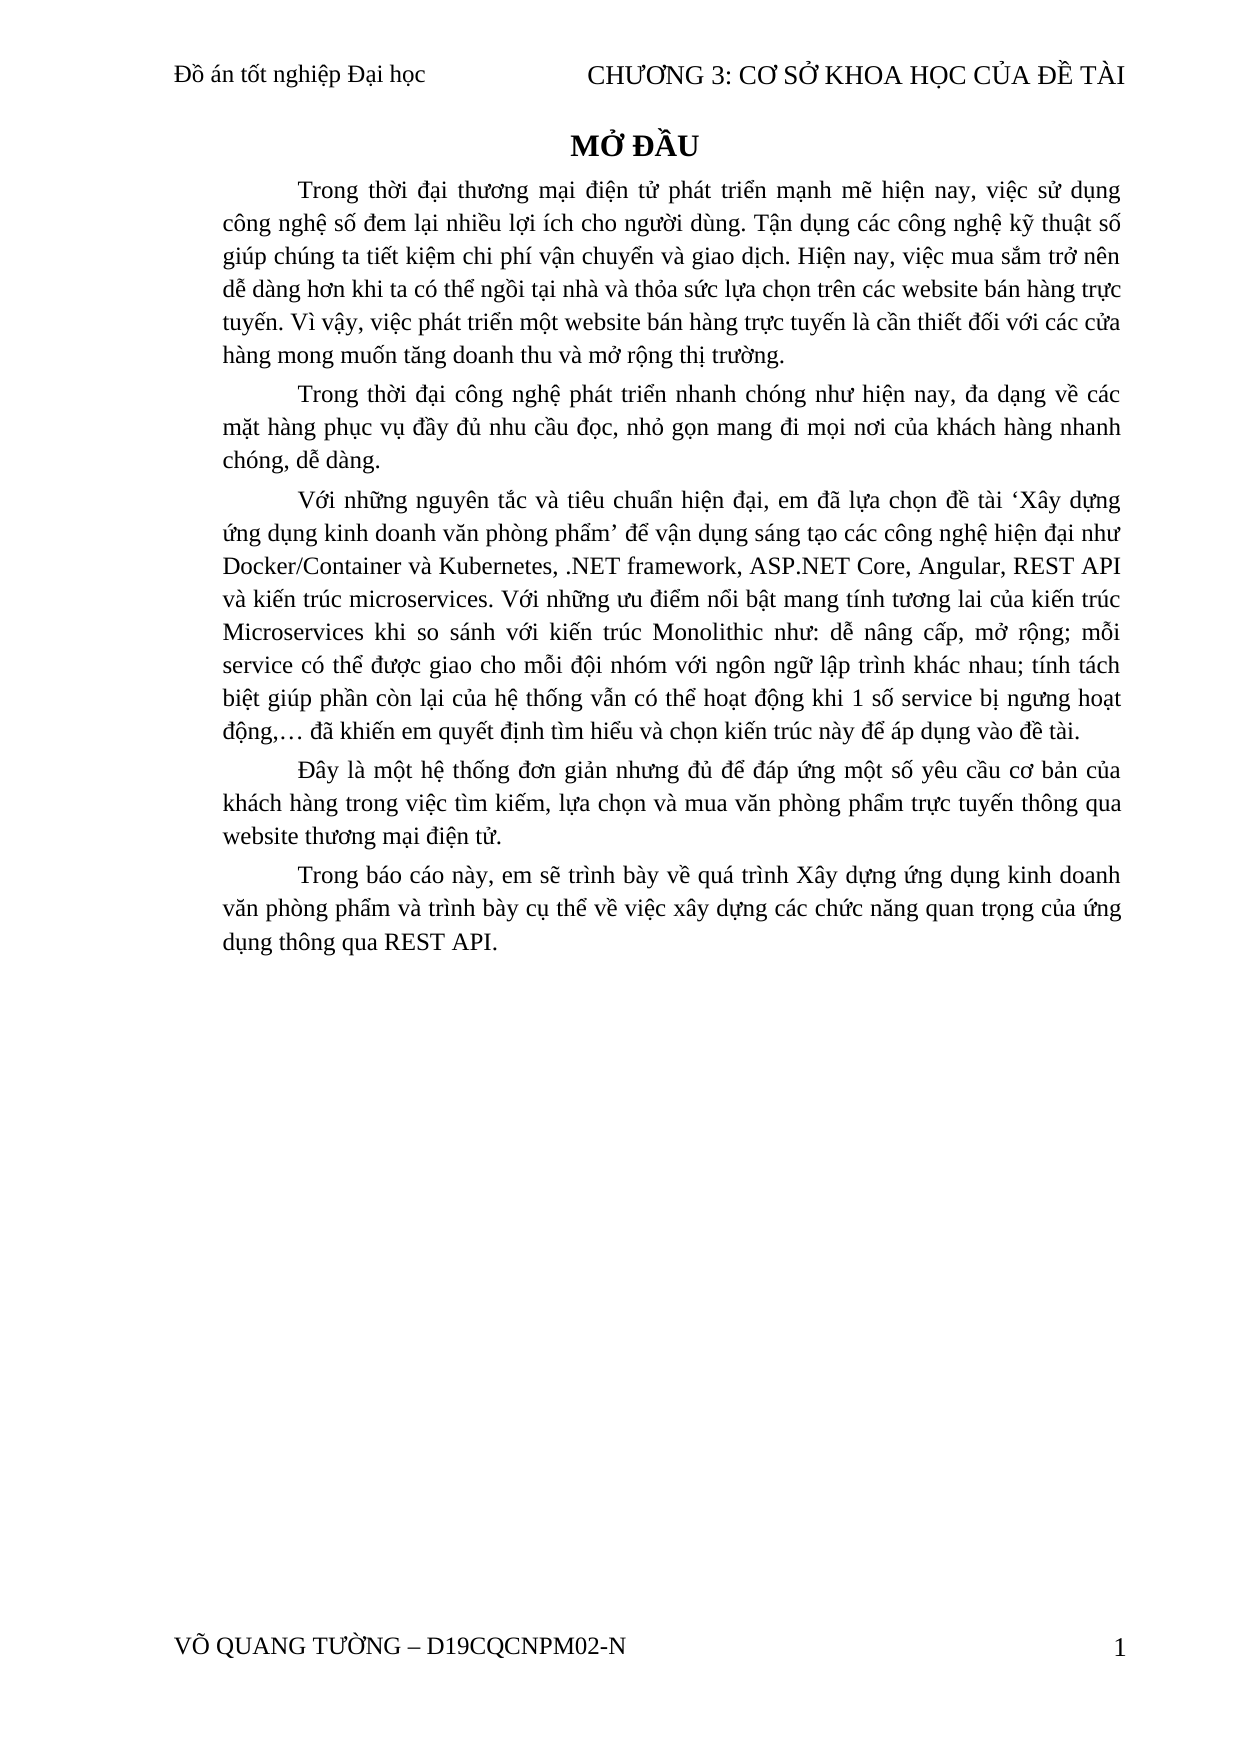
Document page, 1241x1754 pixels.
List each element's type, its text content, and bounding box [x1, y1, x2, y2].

text Trong báo cáo này, em sẽ trình bày về quá trình Xây dựng ứng dụng kinh doanh văn phòng phẩm và trình bày cụ thể về việc xây dựng các chức năng quan trọng của ứng dụng thông qua REST API. [222, 861, 1122, 955]
subtitle MỞ ĐẦU [148, 128, 1122, 163]
text Với những nguyên tắc và tiêu chuẩn hiện đại, em đã lựa chọn đề tài ‘Xây dựng ứng dụng kinh doanh văn phòng phẩm’ để vận dụng sáng tạo các công nghệ hiện đại như Docker/Container và Kubernetes, .NET framework, ASP.NET Core, Angular, REST API và kiến trúc microservices. Với những ưu điểm nổi bật mang tính tương lai của kiến trúc Microservices khi so sánh với kiến trúc Monolithic như: dễ nâng cấp, mở rộng; mỗi service có thể được giao cho mỗi đội nhóm với ngôn ngữ lập trình khác nhau; tính tách biệt giúp phần còn lại của hệ thống vẫn có thể hoạt động khi 1 số service bị ngưng hoạt động,… đã khiến em quyết định tìm hiểu và chọn kiến trúc này để áp dụng vào đề tài. [222, 485, 1122, 745]
text Đây là một hệ thống đơn giản nhưng đủ để đáp ứng một số yêu cầu cơ bản của khách hàng trong việc tìm kiếm, lựa chọn và mua văn phòng phẩm trực tuyến thông qua website thương mại điện tử. [222, 755, 1122, 850]
text Trong thời đại thương mại điện tử phát triển mạnh mẽ hiện nay, việc sử dụng công nghệ số đem lại nhiều lợi ích cho người dùng. Tận dụng các công nghệ kỹ thuật số giúp chúng ta tiết kiệm chi phí vận chuyển và giao dịch. Hiện nay, việc mua sắm trở nên dễ dàng hơn khi ta có thể ngồi tại nhà và thỏa sức lựa chọn trên các website bán hàng trực tuyến. Vì vậy, việc phát triển một website bán hàng trực tuyến là cần thiết đối với các cửa hàng mong muốn tăng doanh thu và mở rộng thị trường. [222, 175, 1122, 369]
text Trong thời đại công nghệ phát triển nhanh chóng như hiện nay, đa dạng về các mặt hàng phục vụ đầy đủ nhu cầu đọc, nhỏ gọn mang đi mọi nơi của khách hàng nhanh chóng, dễ dàng. [222, 379, 1122, 474]
